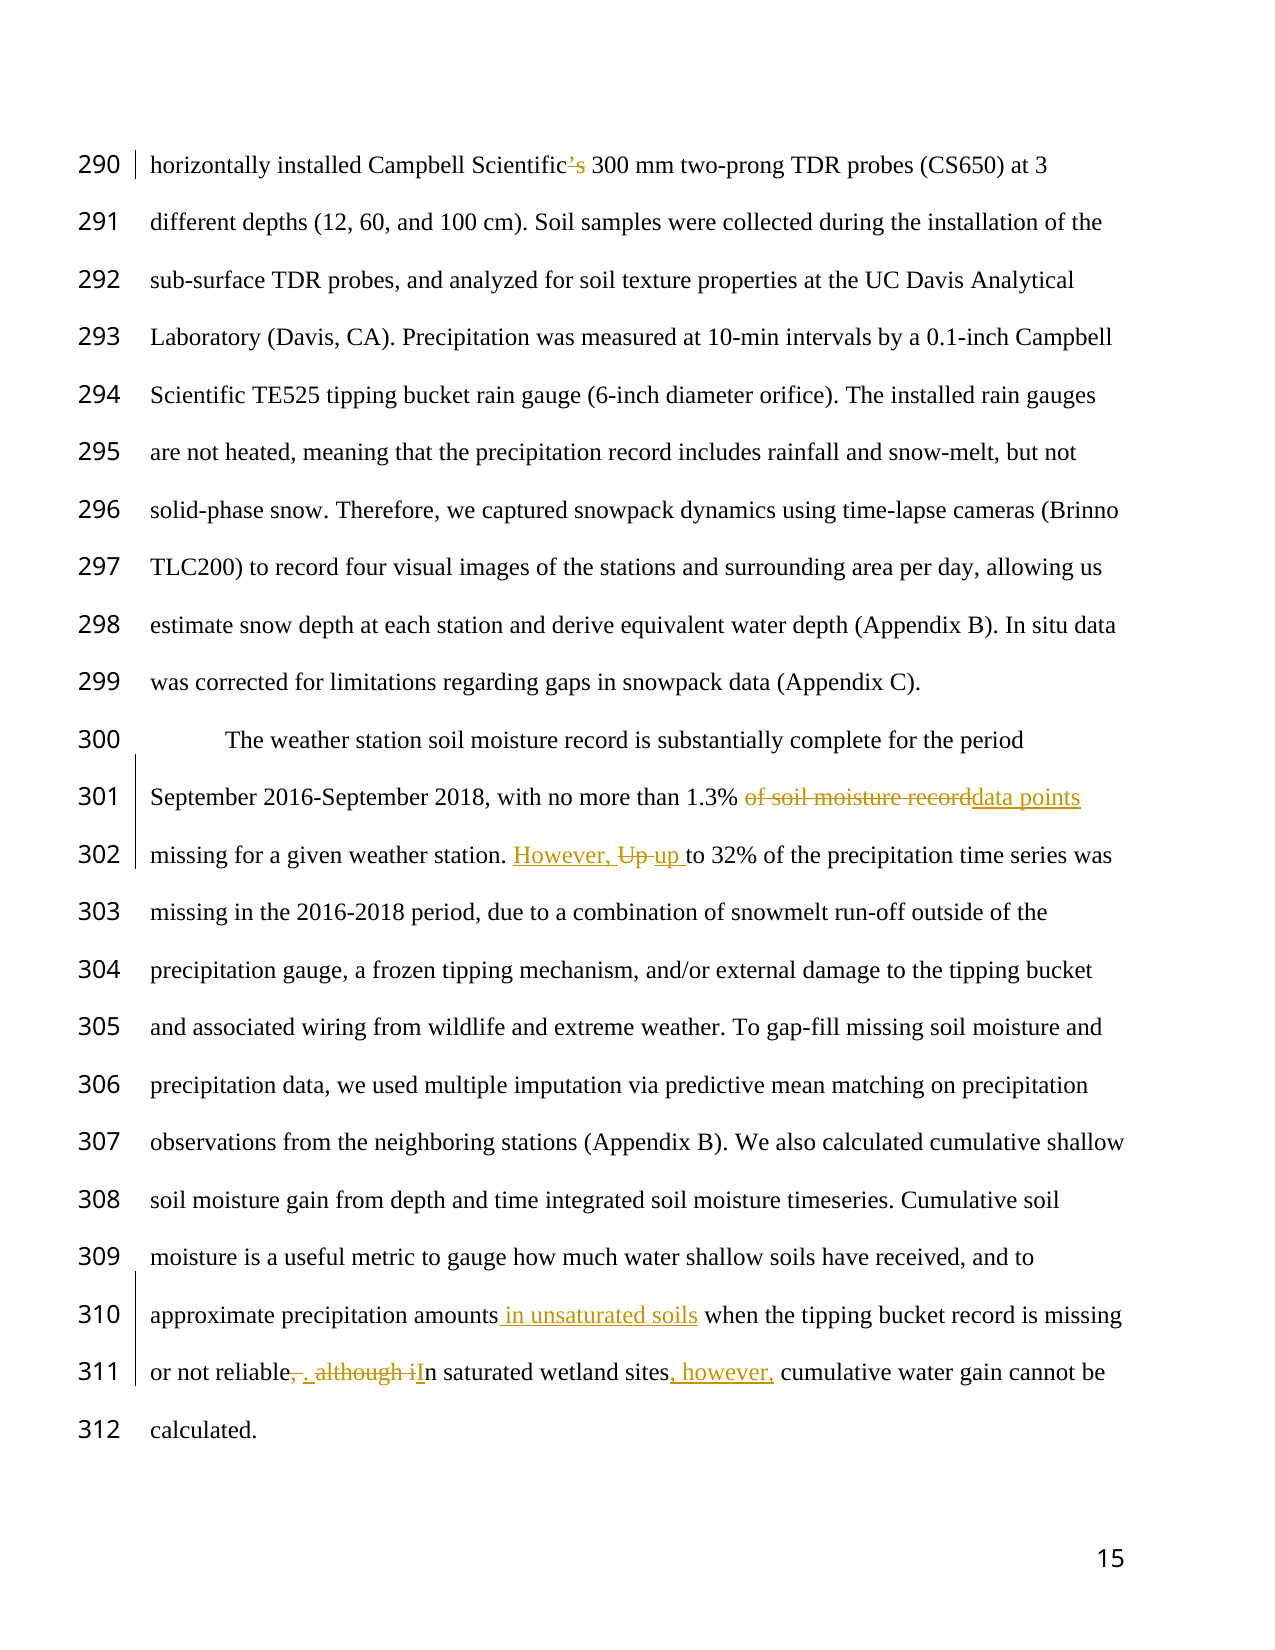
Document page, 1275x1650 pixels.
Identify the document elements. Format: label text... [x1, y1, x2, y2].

text The weather station soil moisture record is substantially complete for the period September 2016-September 2018, with no more than 1.3% missing for a given weather station. to 32% of the precipitation time series was missing in the 2016-2018 period, due to a combination of snowmelt run-off outside of the precipitation gauge, a frozen tipping mechanism, and/or external damage to the tipping bucket and associated wiring from wildlife and extreme weather. To gap-fill missing soil moisture and precipitation data, we used multiple imputation via predictive mean matching on precipitation observations from the neighboring stations (Appendix B). We also calculated cumulative shallow soil moisture gain from depth and time integrated soil moisture timeseries. Cumulative soil moisture is a useful metric to gauge how much water shallow soils have received, and to approximate precipitation amounts when the tipping bucket record is missing or not reliablen saturated wetland sites cumulative water gain cannot be calculated. [150, 725, 1125, 1444]
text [150, 150, 1125, 696]
